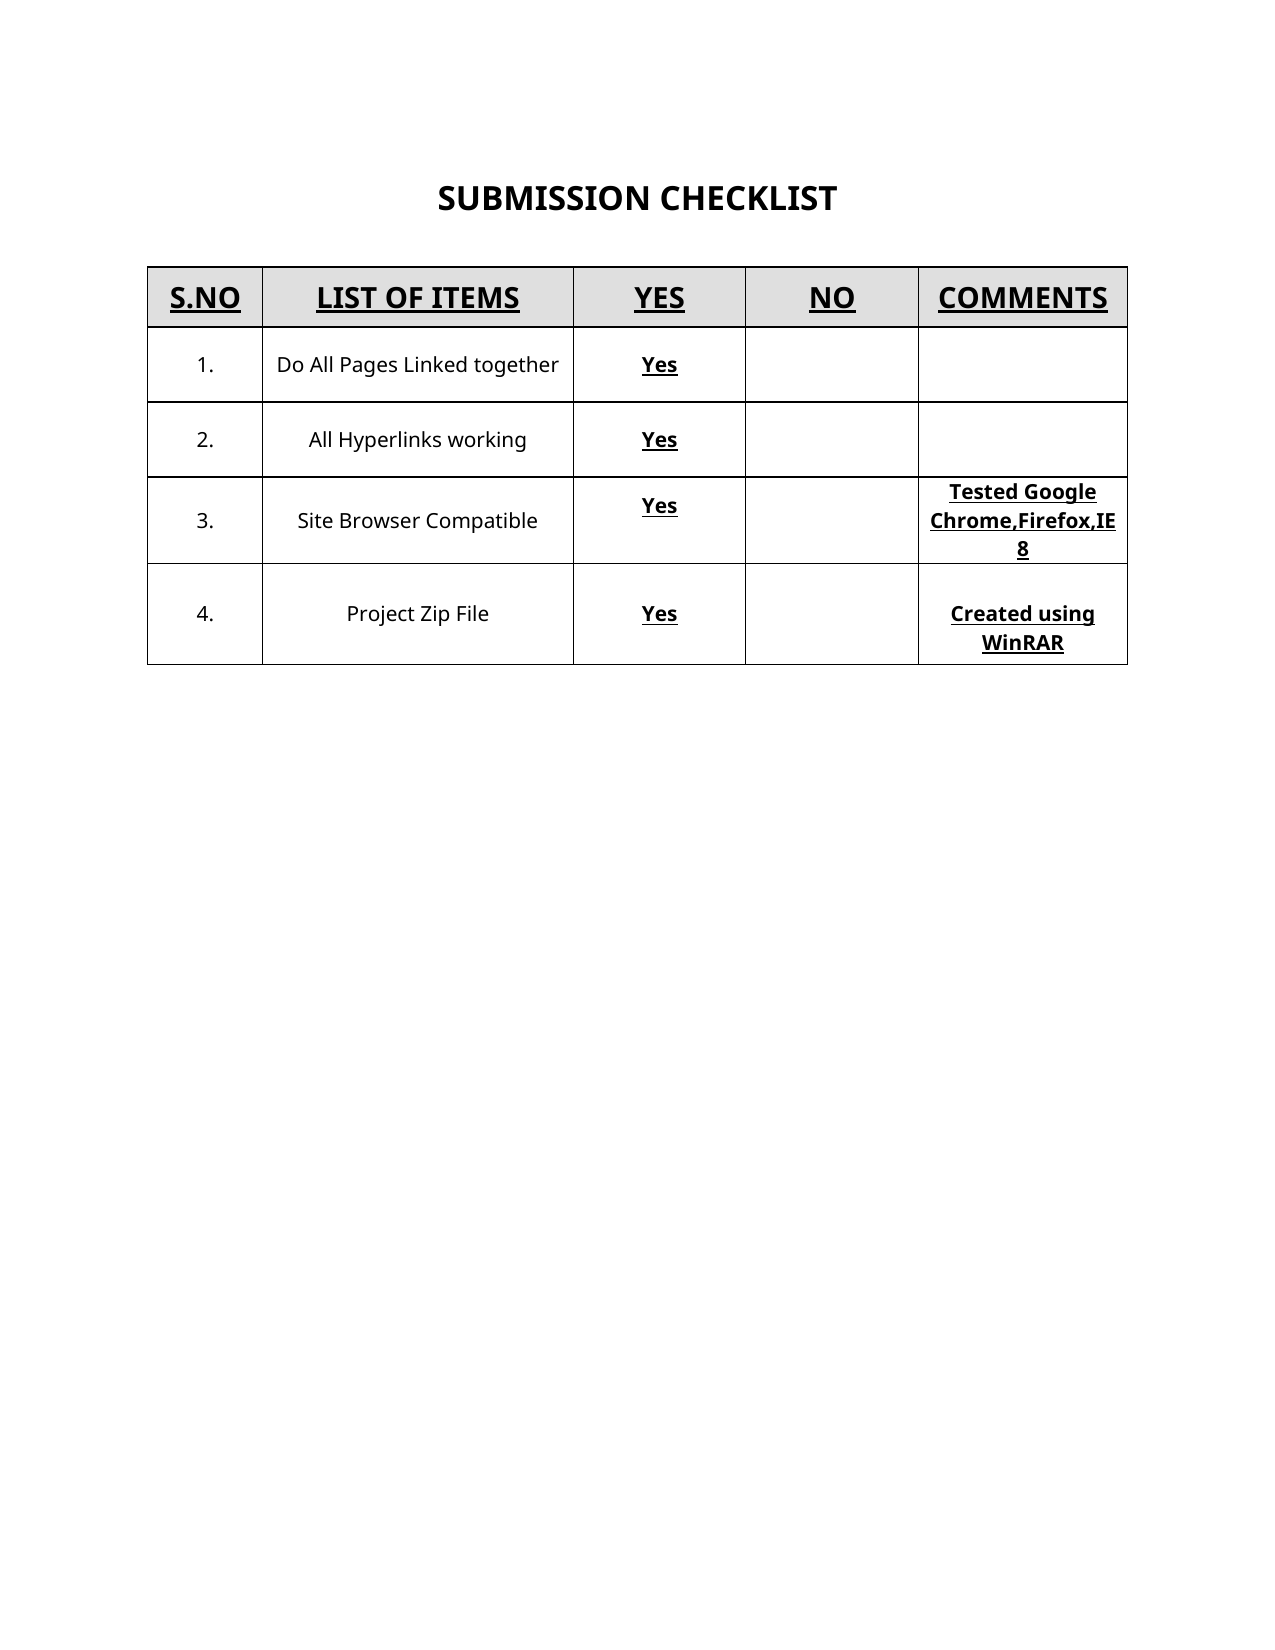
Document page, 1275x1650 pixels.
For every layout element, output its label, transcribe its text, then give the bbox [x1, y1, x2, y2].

table_cell [746, 328, 918, 401]
table_cell Yes [574, 564, 745, 664]
table_cell Tested Google Chrome,Firefox,IE8 [919, 478, 1127, 563]
table_header NO [746, 268, 918, 326]
table_header YES [574, 268, 745, 326]
table_cell [746, 564, 918, 664]
table_cell All Hyperlinks working [263, 403, 573, 476]
table_cell Yes [574, 403, 745, 476]
table_cell 2. [148, 403, 262, 476]
table_header S.NO [148, 268, 262, 326]
table_header COMMENTS [919, 268, 1127, 326]
table_cell [919, 403, 1127, 476]
table_header LIST OF ITEMS [263, 268, 573, 326]
table_cell [919, 328, 1127, 401]
table_cell Yes [574, 478, 745, 563]
table_cell 3. [148, 478, 262, 563]
table_cell [746, 478, 918, 563]
table_cell [746, 403, 918, 476]
table_cell Yes [574, 328, 745, 401]
table_cell 4. [148, 564, 262, 664]
table_cell Created using WinRAR [919, 564, 1127, 664]
table_cell Site Browser Compatible [263, 478, 573, 563]
subtitle SUBMISSION CHECKLIST [112, 175, 1162, 220]
table_cell 1. [148, 328, 262, 401]
table_cell Do All Pages Linked together [263, 328, 573, 401]
table_cell Project Zip File [263, 564, 573, 664]
